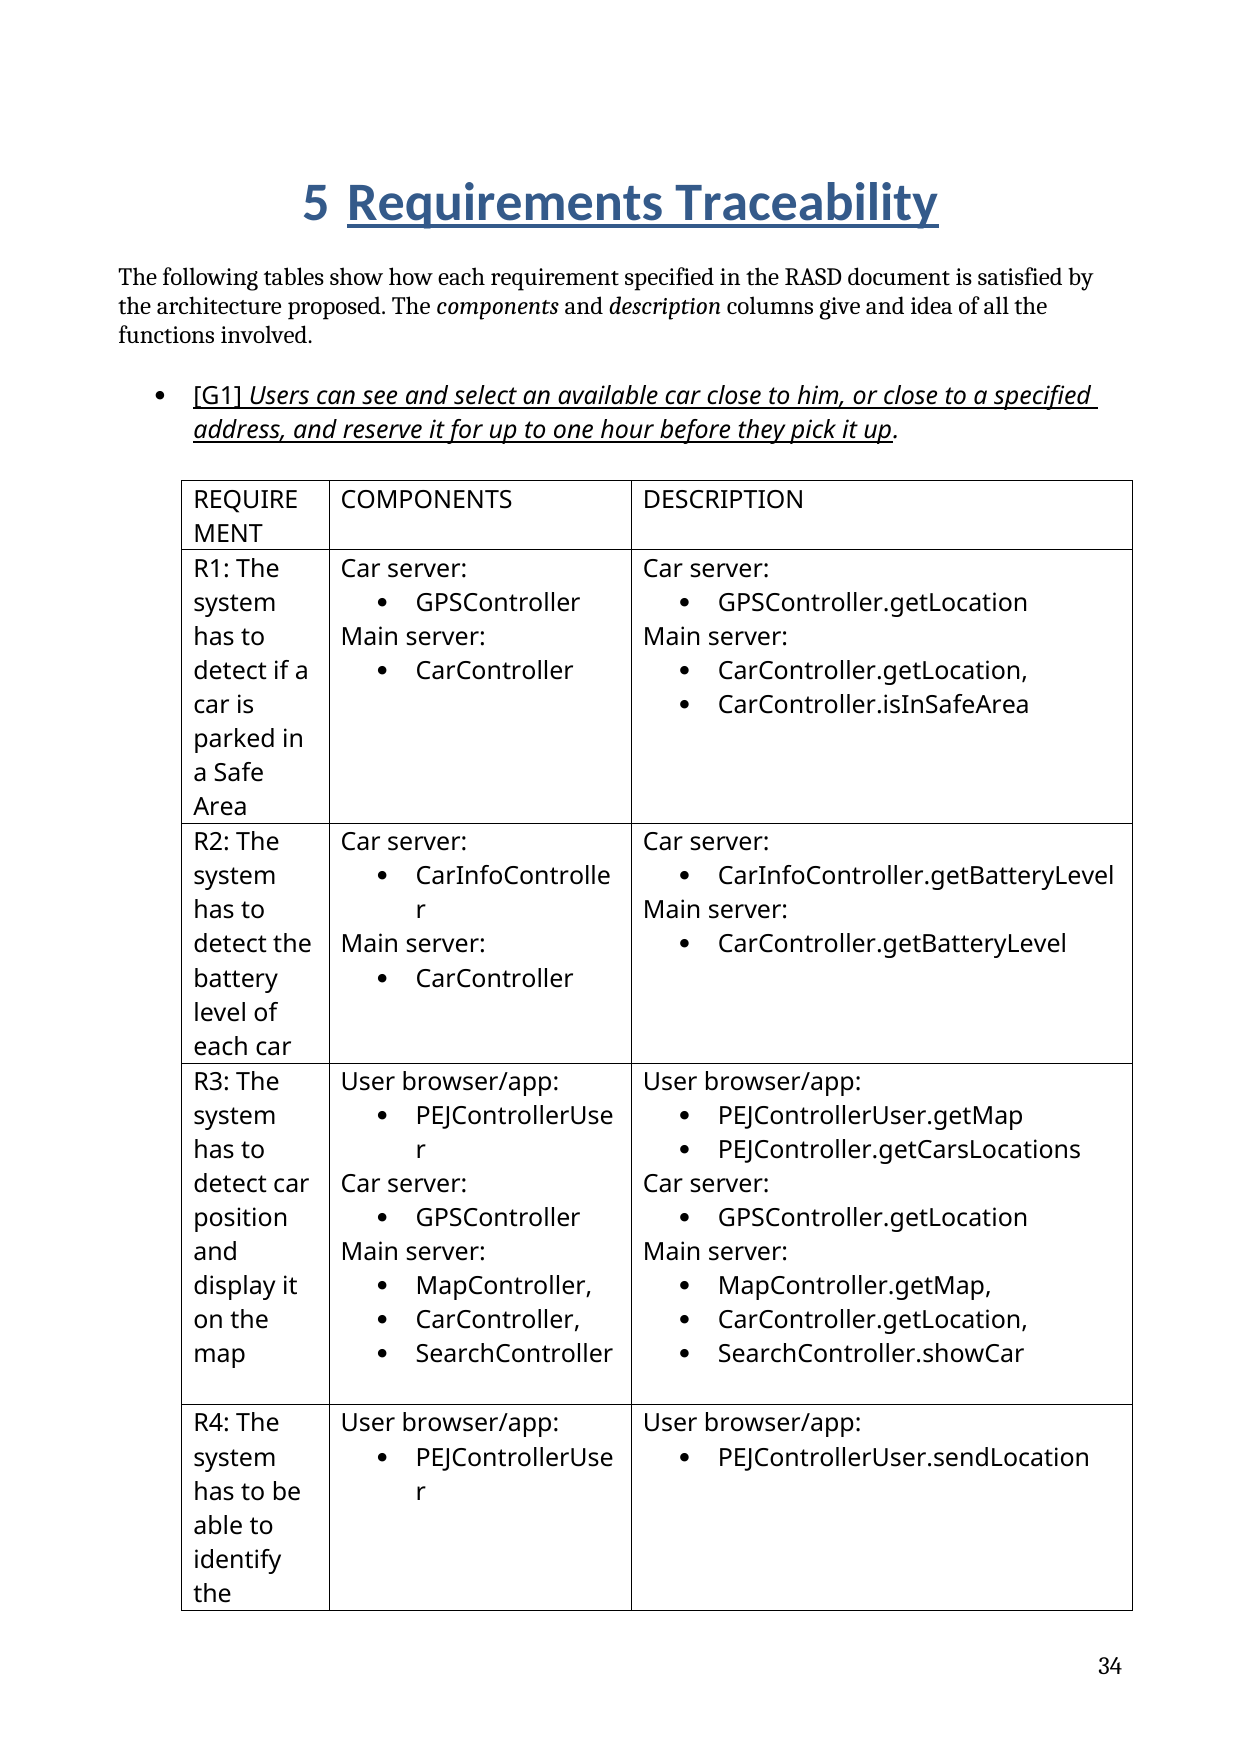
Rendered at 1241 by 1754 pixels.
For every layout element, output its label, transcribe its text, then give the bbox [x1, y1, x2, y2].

table_cell Car server: GPSController Main server: CarController [330, 550, 631, 823]
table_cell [632, 1405, 1132, 1609]
table_cell Car server: CarInfoController.getBatteryLevel Main server: CarController.getBatteryLevel [632, 824, 1132, 1062]
table_header COMPONENTS [330, 481, 631, 549]
table_cell R1: The system has to detect if a car is parked in a Safe Area [182, 550, 329, 823]
table_header DESCRIPTION [632, 481, 1132, 549]
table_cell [330, 1405, 631, 1609]
table_cell Car server: GPSController.getLocation Main server: CarController.getLocation, CarController.isInSafeArea [632, 550, 1132, 823]
text The following tables show how each requirement specified in the RASD document is satisfied by the architecture proposed. The components and description columns give and idea of all the functions involved. [118, 263, 1122, 349]
table_cell User browser/app: PEJControllerUser.getMap PEJController.getCarsLocations Car server: GPSController.getLocation Main server: MapController.getMap, CarController.getLocation, SearchController.showCar [632, 1064, 1132, 1404]
table_cell User browser/app: PEJControllerUser Car server: GPSController Main server: MapController, CarController, SearchController [330, 1064, 631, 1404]
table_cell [182, 1405, 329, 1609]
subtitle Requirements Traceability [118, 168, 1122, 234]
table_cell Car server: CarInfoController Main server: CarController [330, 824, 631, 1062]
table_cell R3: The system has to detect car position and display it on the map [182, 1064, 329, 1404]
table_header REQUIREMENT [182, 481, 329, 549]
list [G1] Users can see and select an available car close to him, or close to a specified address, and reserve it for up to one hour before they pick it up. [156, 378, 1122, 446]
table_cell R2: The system has to detect the battery level of each car [182, 824, 329, 1062]
